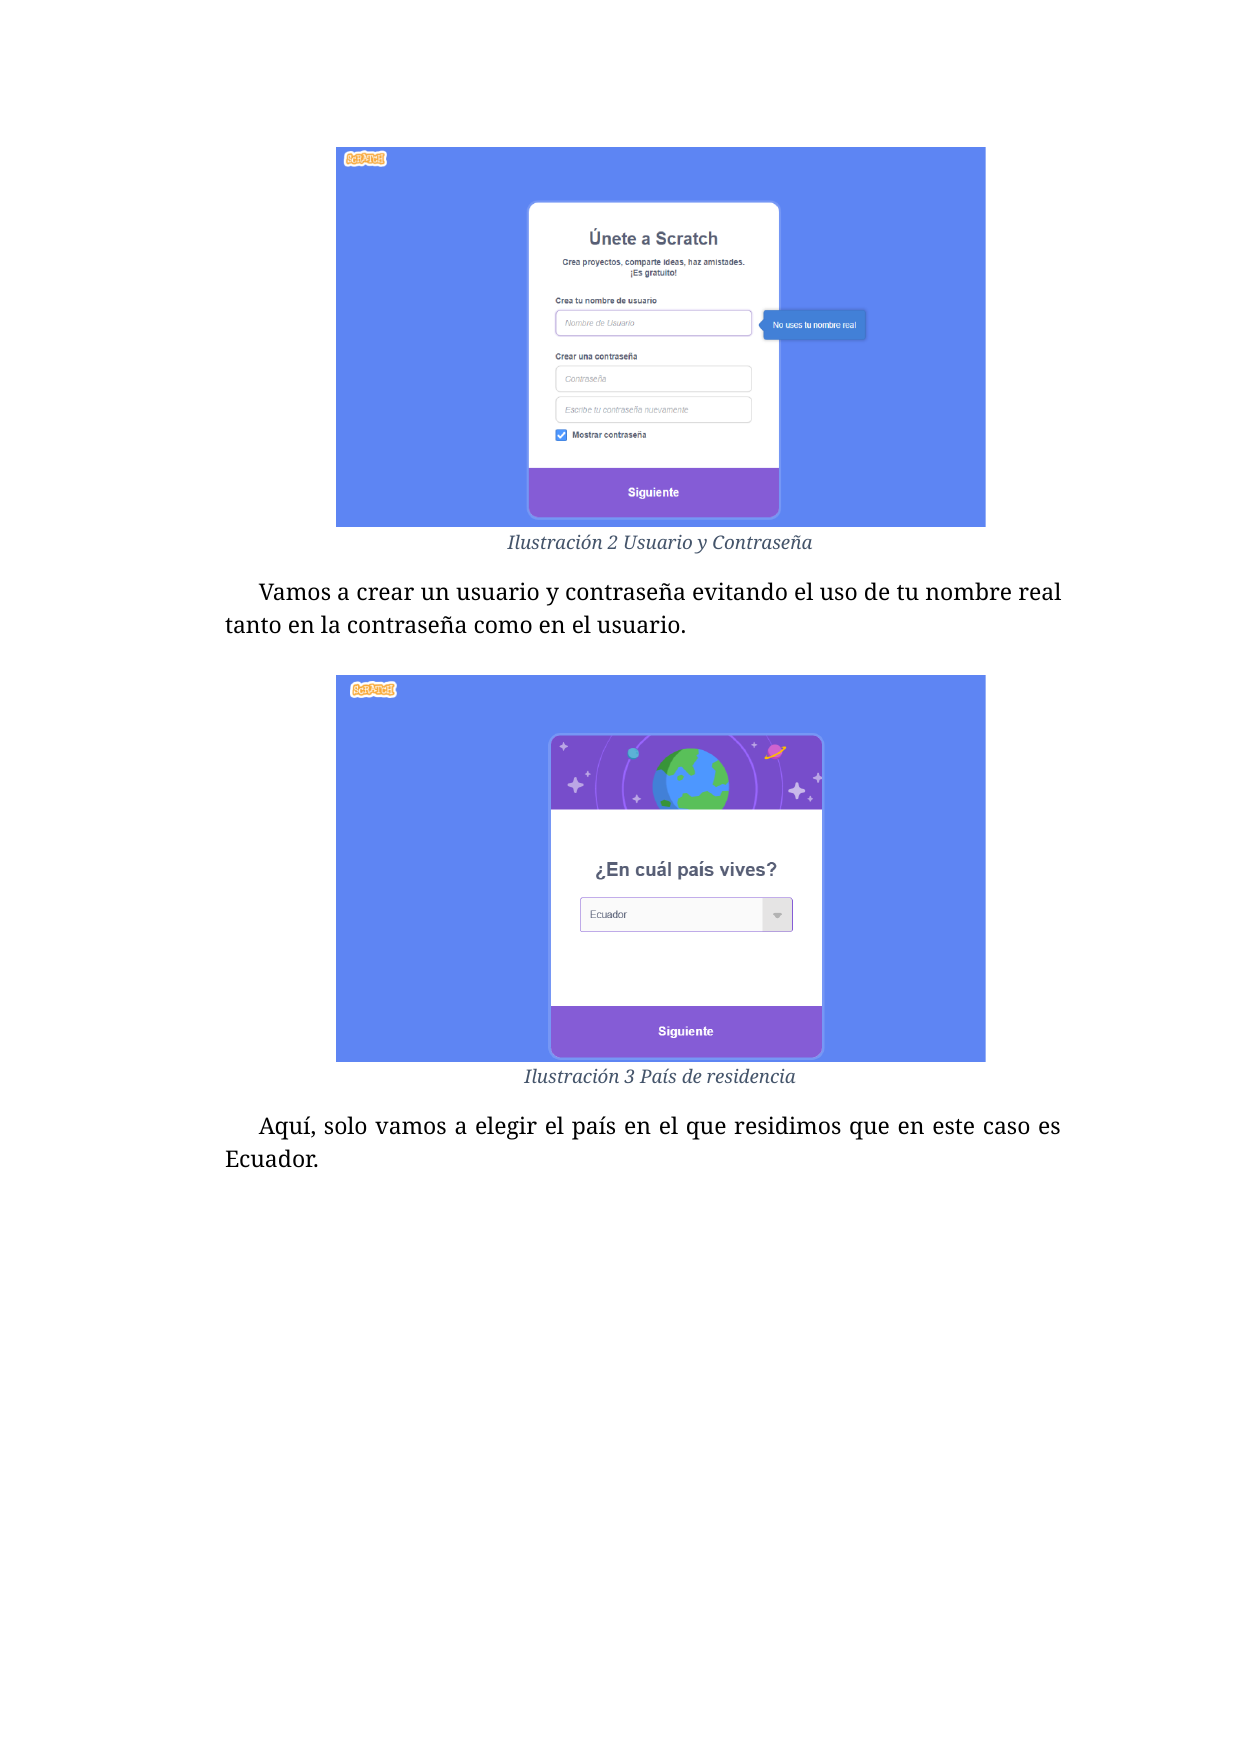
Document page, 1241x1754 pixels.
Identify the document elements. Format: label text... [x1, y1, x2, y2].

text Aquí, solo vamos a elegir el país en el que residimos que en este caso es Ecuador. [225, 1110, 1063, 1174]
picture [336, 675, 986, 1062]
text Vamos a crear un usuario y contraseña evitando el uso de tu nombre real tanto en la contraseña como en el usuario. [225, 576, 1063, 640]
picture [336, 147, 986, 527]
